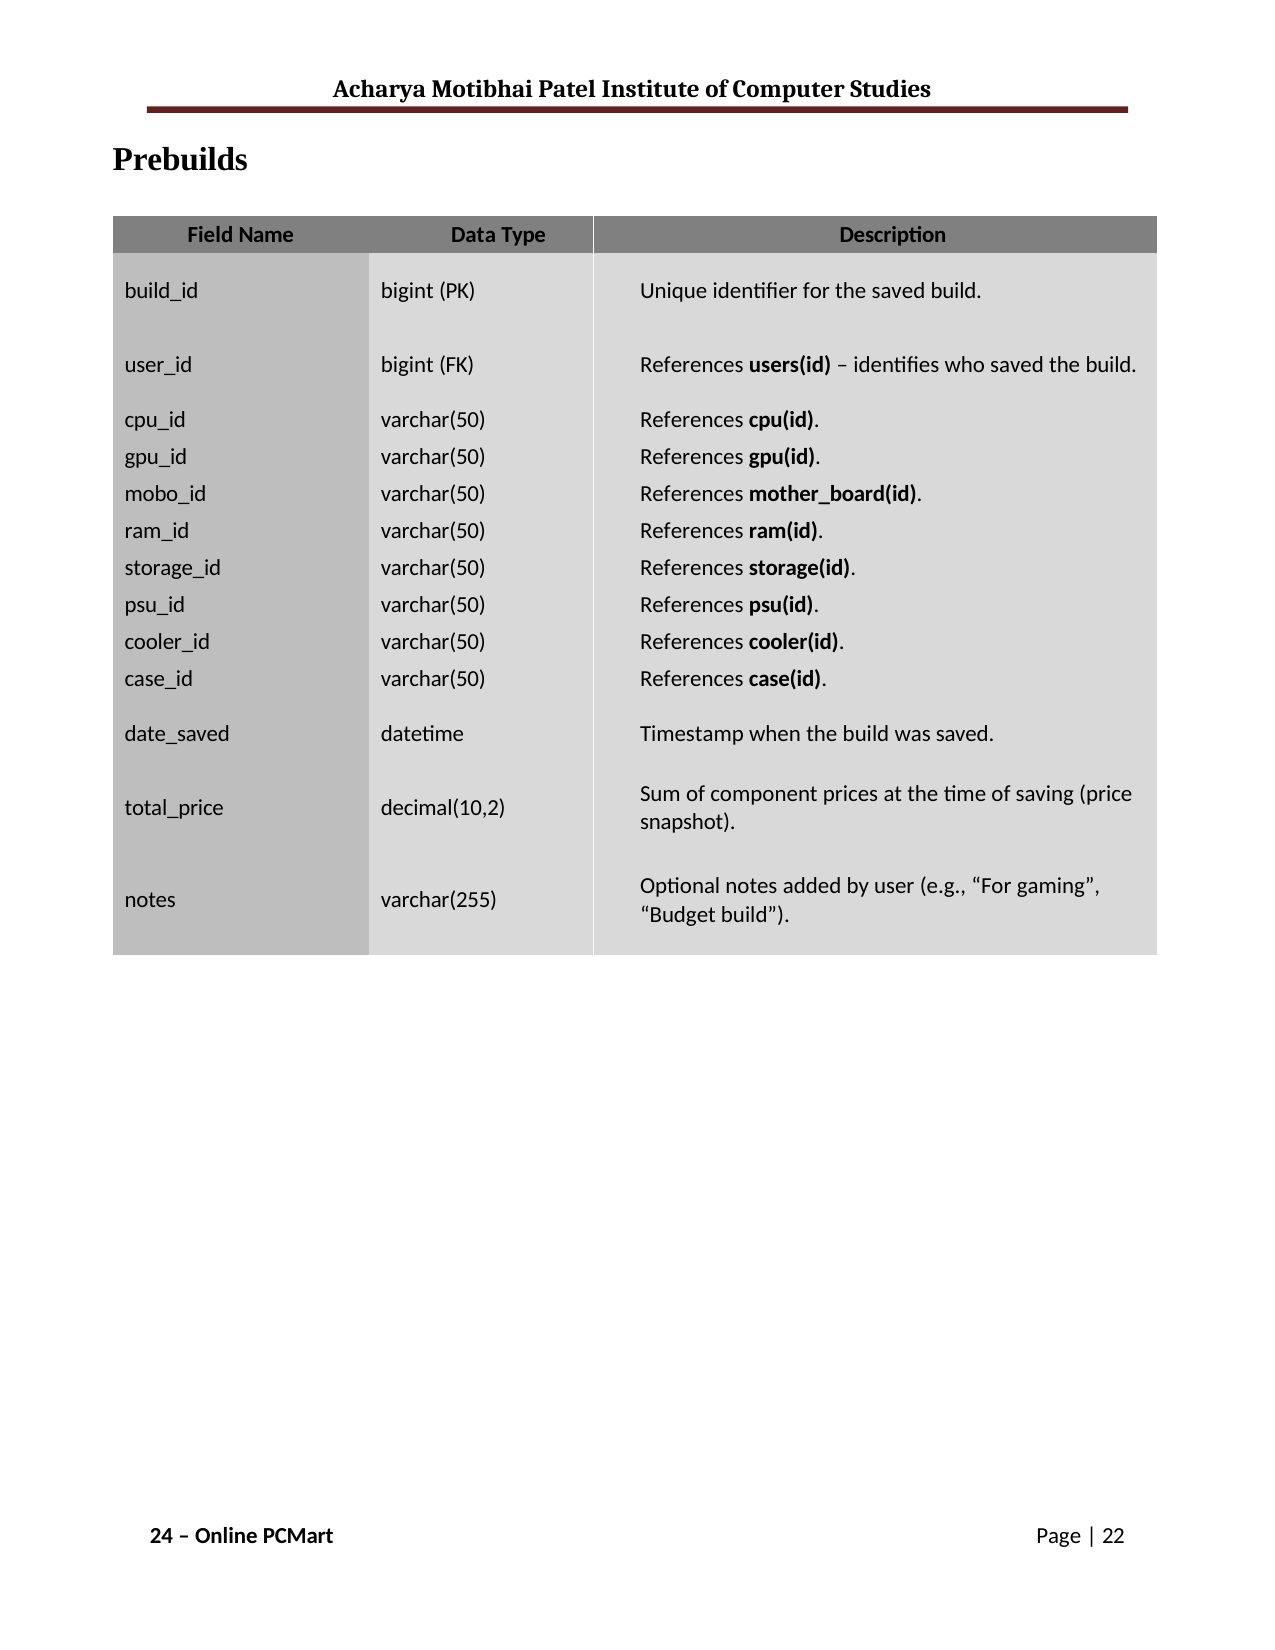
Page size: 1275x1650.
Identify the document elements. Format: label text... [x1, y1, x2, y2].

table_cell datetime [369, 708, 593, 766]
table_cell ram_id [113, 514, 369, 551]
table_cell References ram(id). [594, 514, 1157, 551]
table_cell varchar(50) [369, 625, 593, 662]
table_cell References case(id). [594, 662, 1157, 708]
table_cell varchar(50) [369, 477, 593, 514]
table_cell varchar(50) [369, 662, 593, 708]
table_cell varchar(50) [369, 394, 593, 440]
table_cell References mother_board(id). [594, 477, 1157, 514]
table_cell bigint (FK) [369, 329, 593, 394]
table_cell storage_id [113, 551, 369, 588]
table_cell varchar(50) [369, 440, 593, 477]
table_header Field Name [113, 216, 369, 253]
table_cell total_price [113, 766, 369, 856]
table_cell References users(id) – identifies who saved the build. [594, 329, 1157, 394]
table_cell varchar(255) [369, 856, 593, 955]
table_header Description [594, 216, 1157, 253]
table_cell notes [113, 856, 369, 955]
table_cell Optional notes added by user (e.g., “For gaming”, “Budget build”). [594, 856, 1157, 955]
table_cell References storage(id). [594, 551, 1157, 588]
table_cell References psu(id). [594, 588, 1157, 625]
table_cell bigint (PK) [369, 253, 593, 329]
table_cell References cooler(id). [594, 625, 1157, 662]
table_cell user_id [113, 329, 369, 394]
table_cell cpu_id [113, 394, 369, 440]
table_cell varchar(50) [369, 514, 593, 551]
table_cell References gpu(id). [594, 440, 1157, 477]
table_cell gpu_id [113, 440, 369, 477]
table_cell Unique identifier for the saved build. [594, 253, 1157, 329]
table_cell date_saved [113, 708, 369, 766]
table_cell mobo_id [113, 477, 369, 514]
table_cell decimal(10,2) [369, 766, 593, 856]
table_cell varchar(50) [369, 551, 593, 588]
text Prebuilds [112, 139, 1275, 178]
table_cell Sum of component prices at the time of saving (price snapshot). [594, 766, 1157, 856]
table_cell case_id [113, 662, 369, 708]
table_cell cooler_id [113, 625, 369, 662]
table_cell psu_id [113, 588, 369, 625]
table_cell Timestamp when the build was saved. [594, 708, 1157, 766]
table_cell build_id [113, 253, 369, 329]
table_cell varchar(50) [369, 588, 593, 625]
table_cell References cpu(id). [594, 394, 1157, 440]
table_header Data Type [369, 216, 593, 253]
